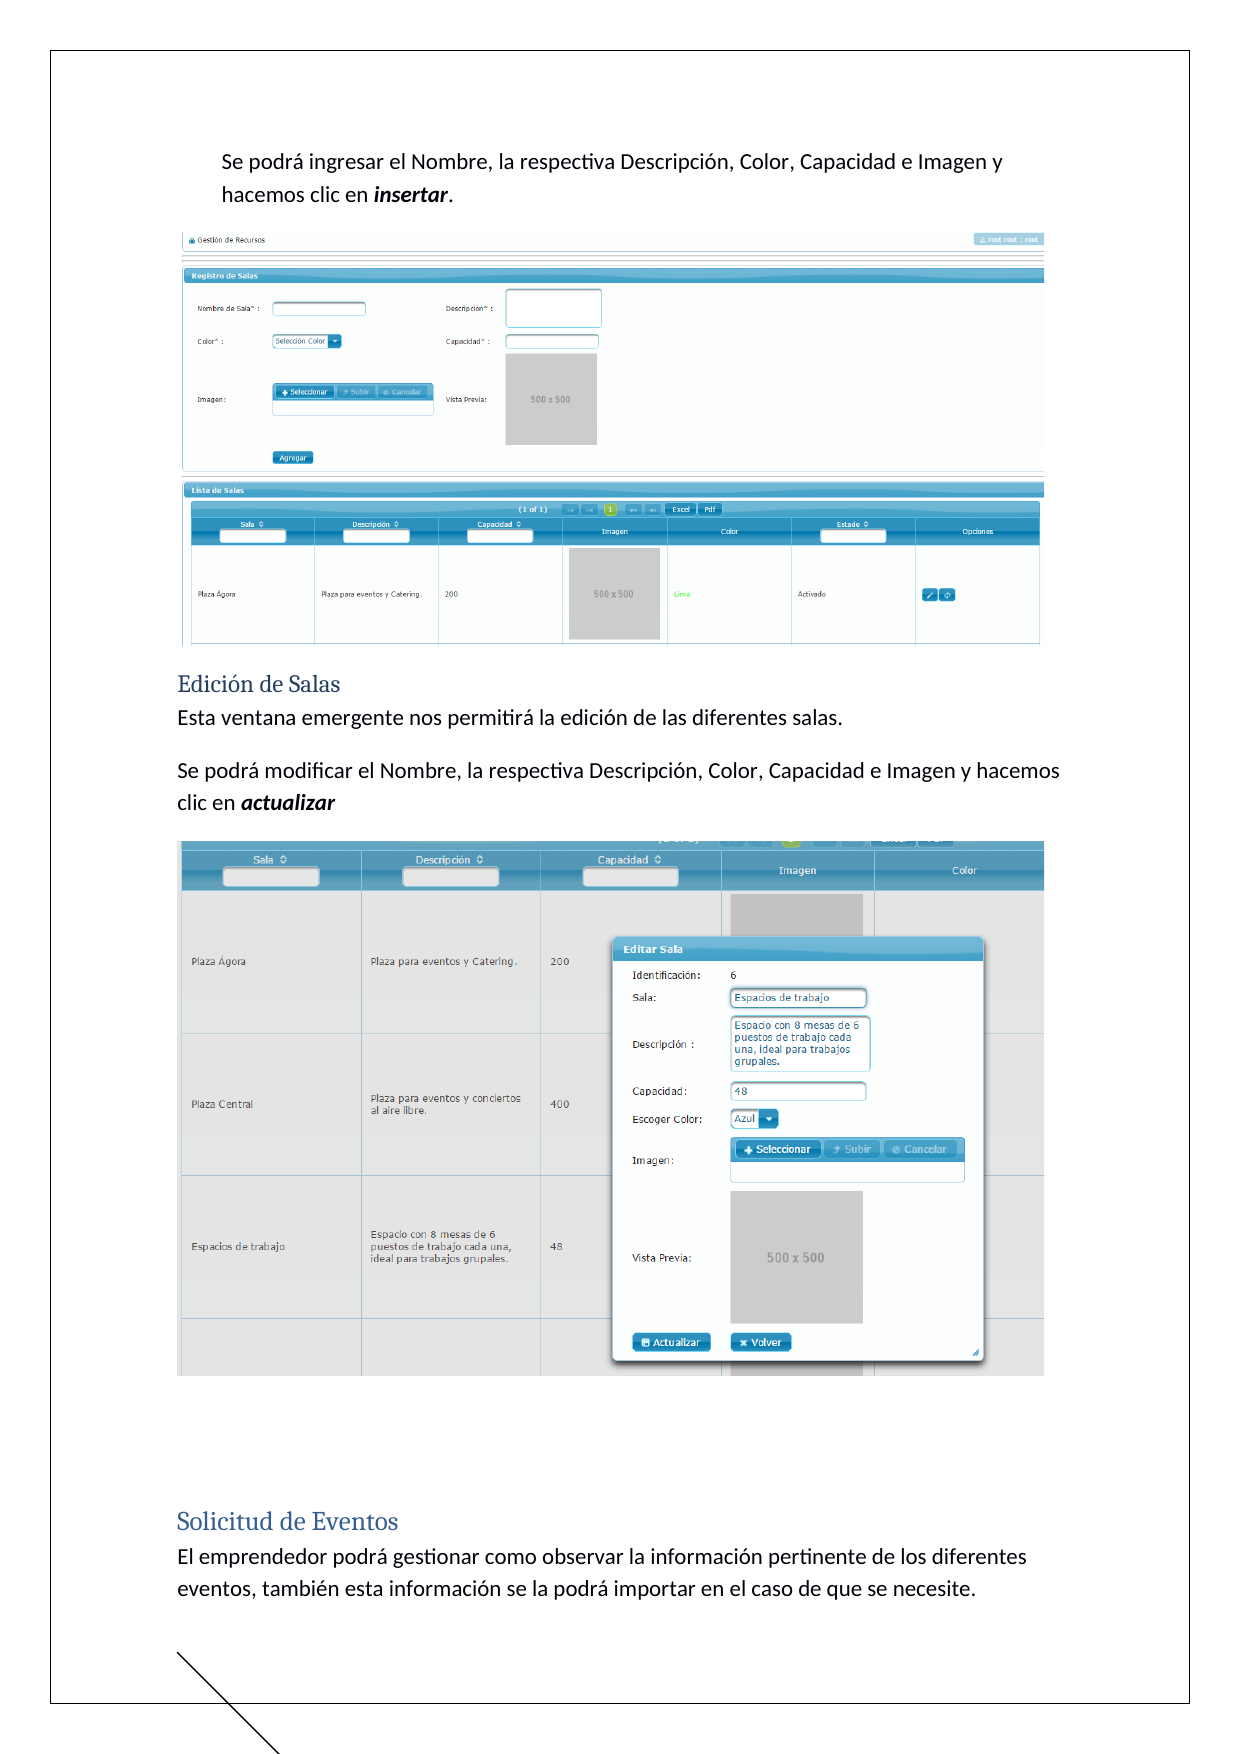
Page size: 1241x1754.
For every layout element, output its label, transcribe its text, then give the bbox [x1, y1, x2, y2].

text Solicitud de Eventos [177, 1506, 1063, 1537]
picture [177, 841, 1045, 1376]
text Se podrá ingresar el Nombre, la respectiva Descripción, Color, Capacidad e Imagen y hacemos clic en insertar. [221, 147, 1063, 208]
text El emprendedor podrá gestionar como observar la información pertinente de los diferentes eventos, también esta información se la podrá importar en el caso de que se necesite. [177, 1542, 1063, 1602]
text Esta ventana emergente nos permitirá la edición de las diferentes salas. [177, 703, 1063, 731]
text Se podrá modificar el Nombre, la respectiva Descripción, Color, Capacidad e Imagen y hacemos clic en actualizar [177, 756, 1063, 816]
picture [177, 232, 1045, 646]
text Edición de Salas [177, 670, 1063, 699]
